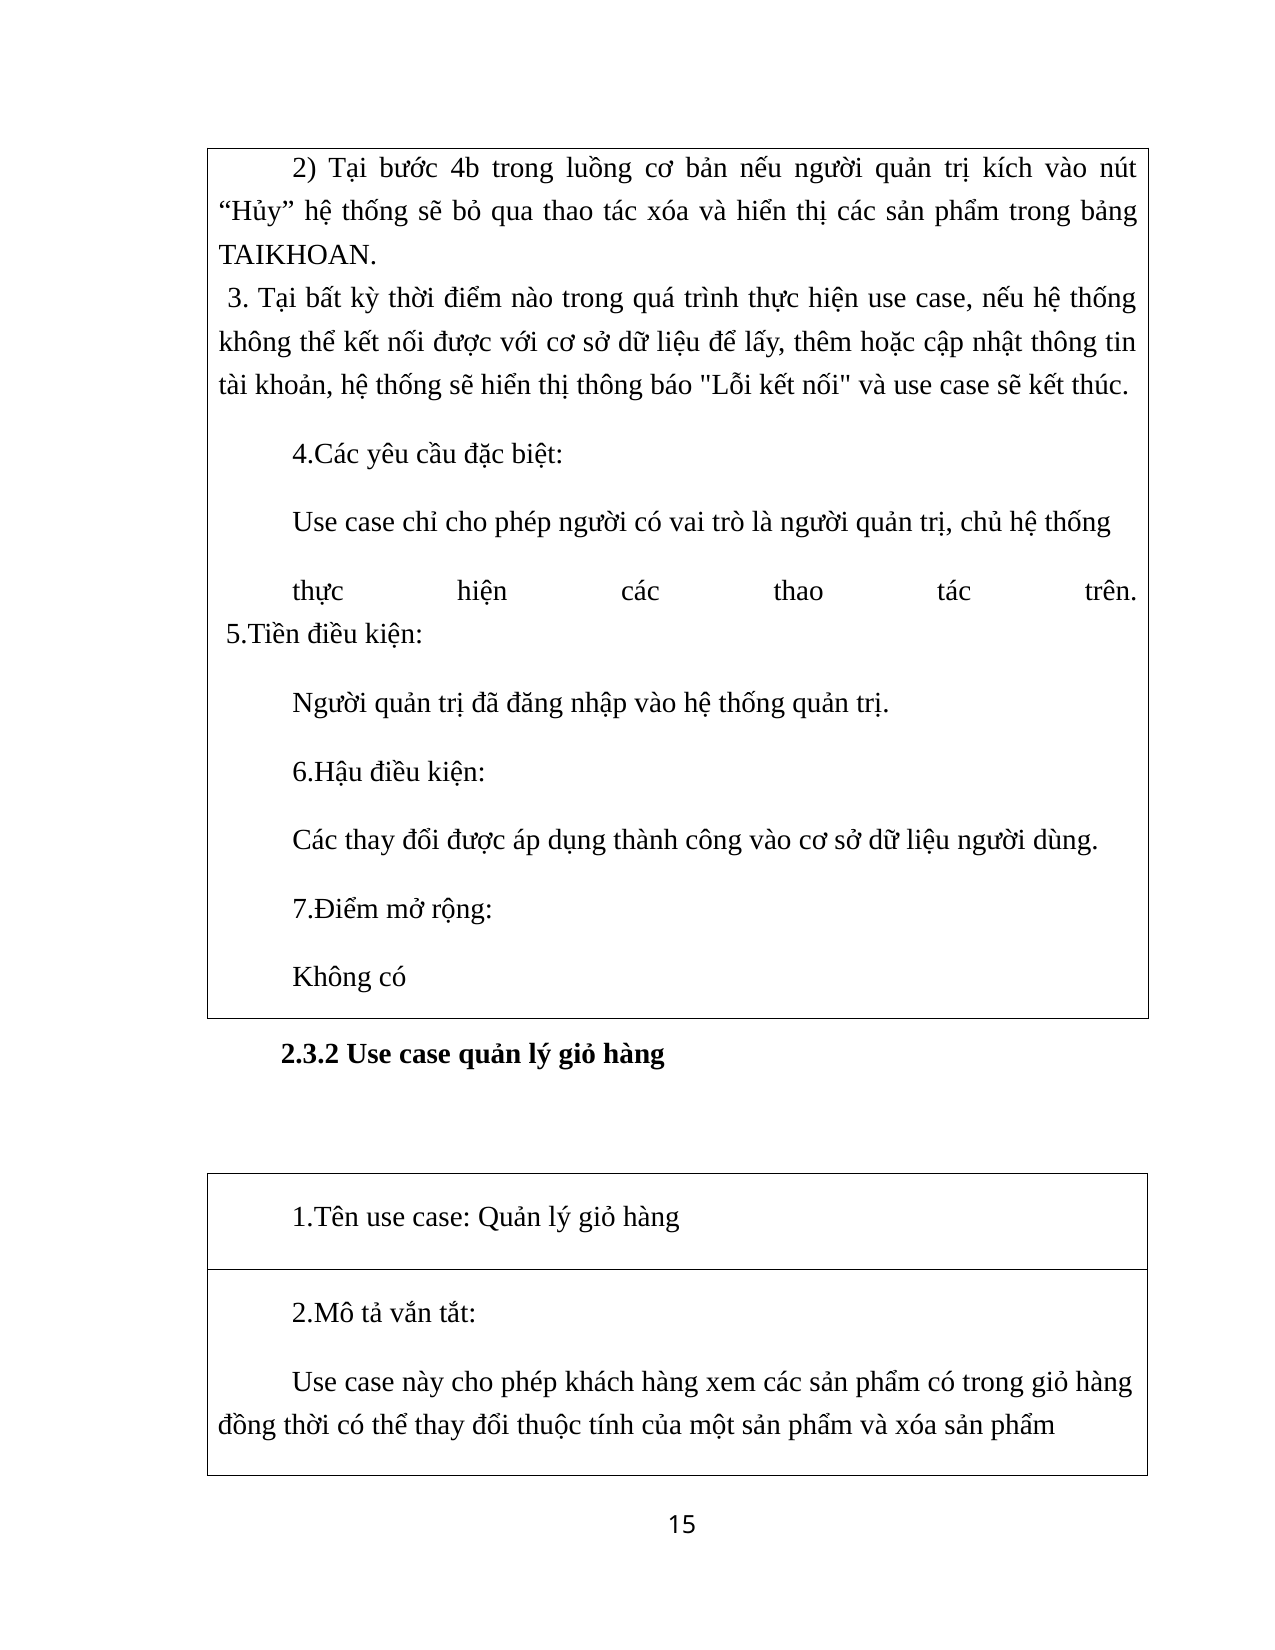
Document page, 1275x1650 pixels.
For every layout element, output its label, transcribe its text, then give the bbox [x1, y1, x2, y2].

subtitle 2.3.2 Use case quản lý giỏ hàng [207, 1036, 1157, 1069]
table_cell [208, 1270, 1147, 1474]
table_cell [208, 149, 1148, 1018]
table_header 1.Tên use case: Quản lý giỏ hàng [208, 1174, 1147, 1269]
